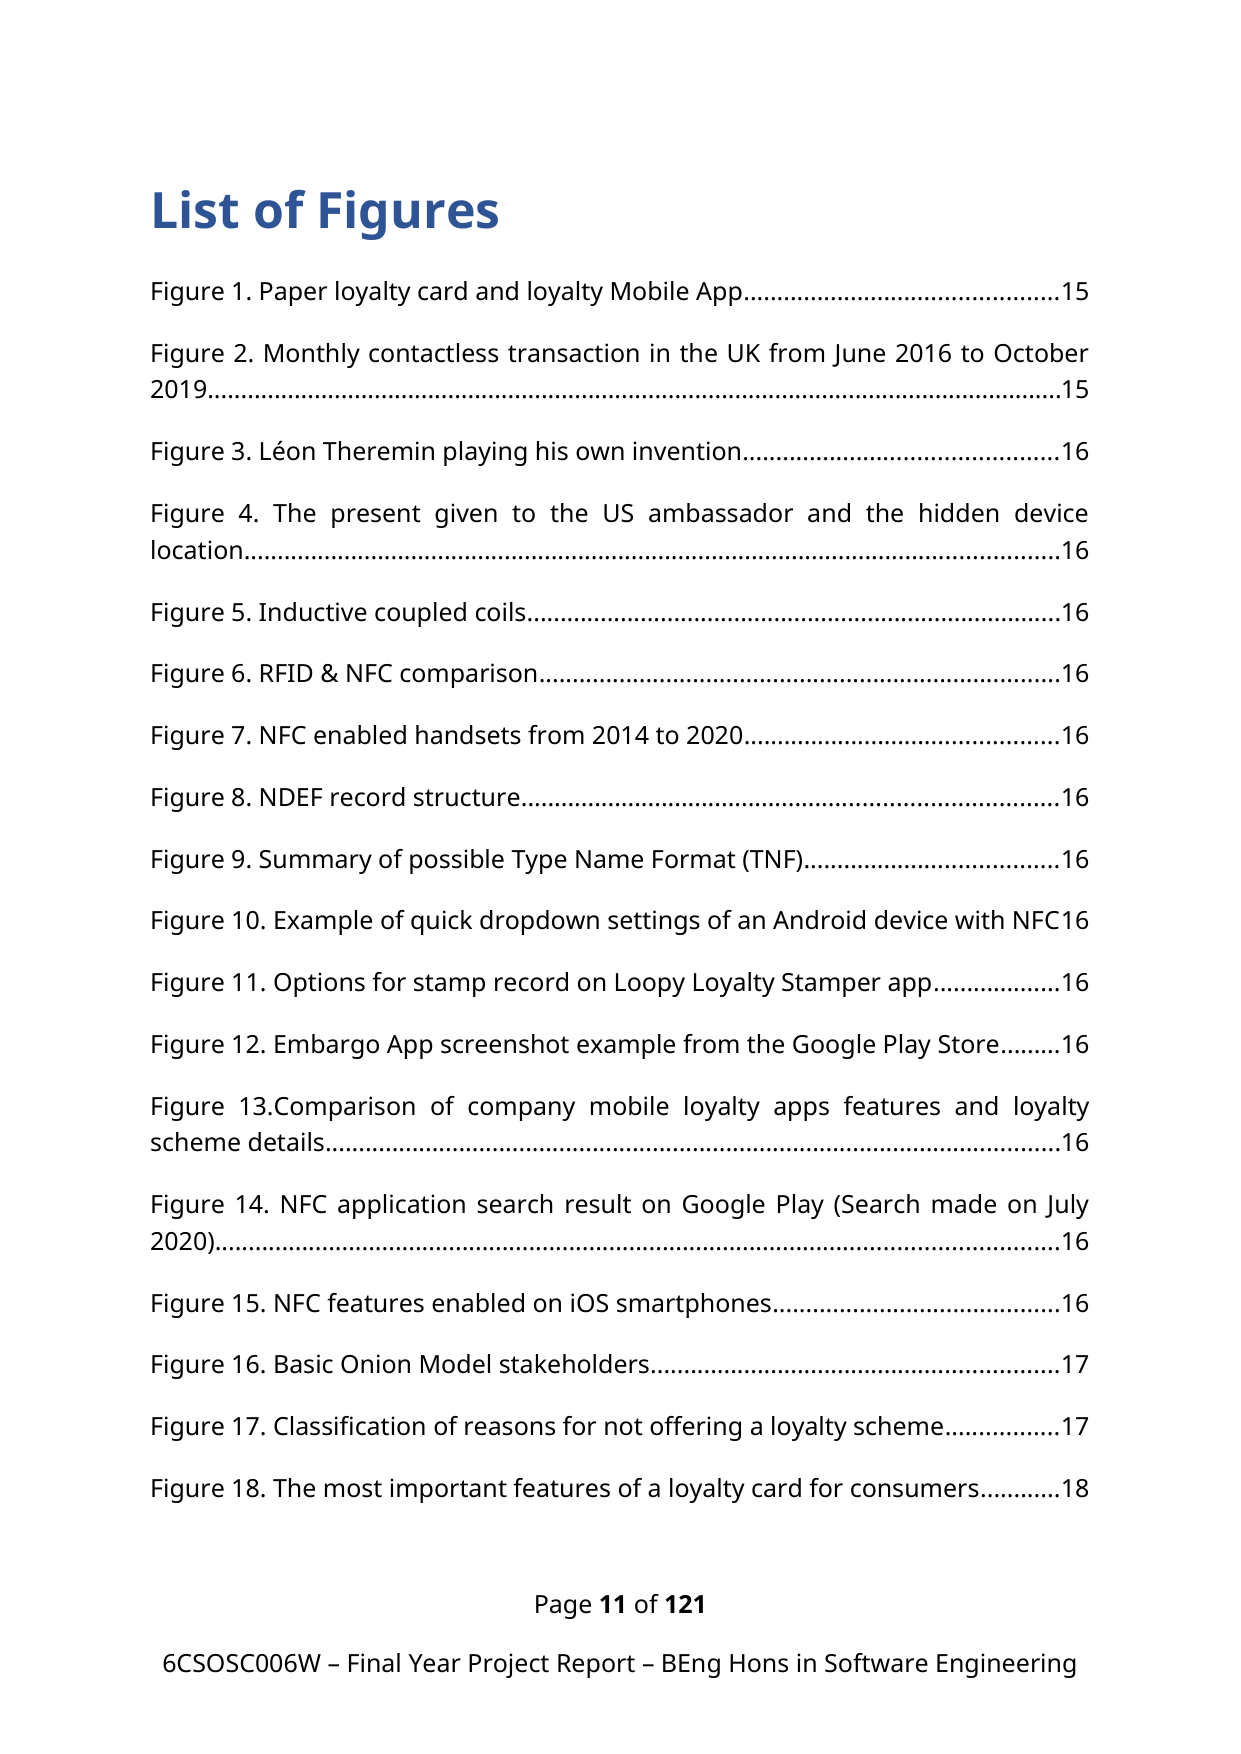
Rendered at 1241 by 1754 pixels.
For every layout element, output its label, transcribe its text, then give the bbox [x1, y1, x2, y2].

text Figure 5. Inductive coupled coils 16 [150, 594, 1090, 628]
text Figure 15. NFC features enabled on iOS smartphones 16 [150, 1285, 1090, 1319]
subtitle List of Figures [150, 175, 1090, 243]
text Figure 14. NFC application search result on Google Play (Search made on July 2020) 16 [150, 1187, 1090, 1258]
text Figure 17. Classification of reasons for not offering a loyalty scheme 17 [150, 1409, 1090, 1443]
text Figure 8. NDEF record structure 16 [150, 779, 1090, 813]
text Figure 3. Léon Theremin playing his own invention 16 [150, 434, 1090, 468]
text Figure 7. NFC enabled handsets from 2014 to 2020 16 [150, 718, 1090, 752]
text Figure 11. Options for stamp record on Loopy Loyalty Stamper app 16 [150, 965, 1090, 999]
text Figure 16. Basic Onion Model stakeholders 17 [150, 1347, 1090, 1381]
text Figure 9. Summary of possible Type Name Format (TNF) 16 [150, 841, 1090, 875]
text Figure 10. Example of quick dropdown settings of an Android device with NFC 16 [150, 903, 1090, 937]
text Figure 2. Monthly contactless transaction in the UK from June 2016 to October 2019 15 [150, 335, 1090, 406]
text Figure 4. The present given to the US ambassador and the hidden device location 16 [150, 496, 1090, 566]
text Figure 18. The most important features of a loyalty card for consumers 18 [150, 1471, 1090, 1505]
text Figure 1. Paper loyalty card and loyalty Mobile App 15 [150, 273, 1090, 308]
text Figure 12. Embargo App screenshot example from the Google Play Store 16 [150, 1027, 1090, 1061]
text Figure 13.Comparison of company mobile loyalty apps features and loyalty scheme details 16 [150, 1088, 1090, 1159]
text Figure 6. RFID & NFC comparison 16 [150, 656, 1090, 690]
